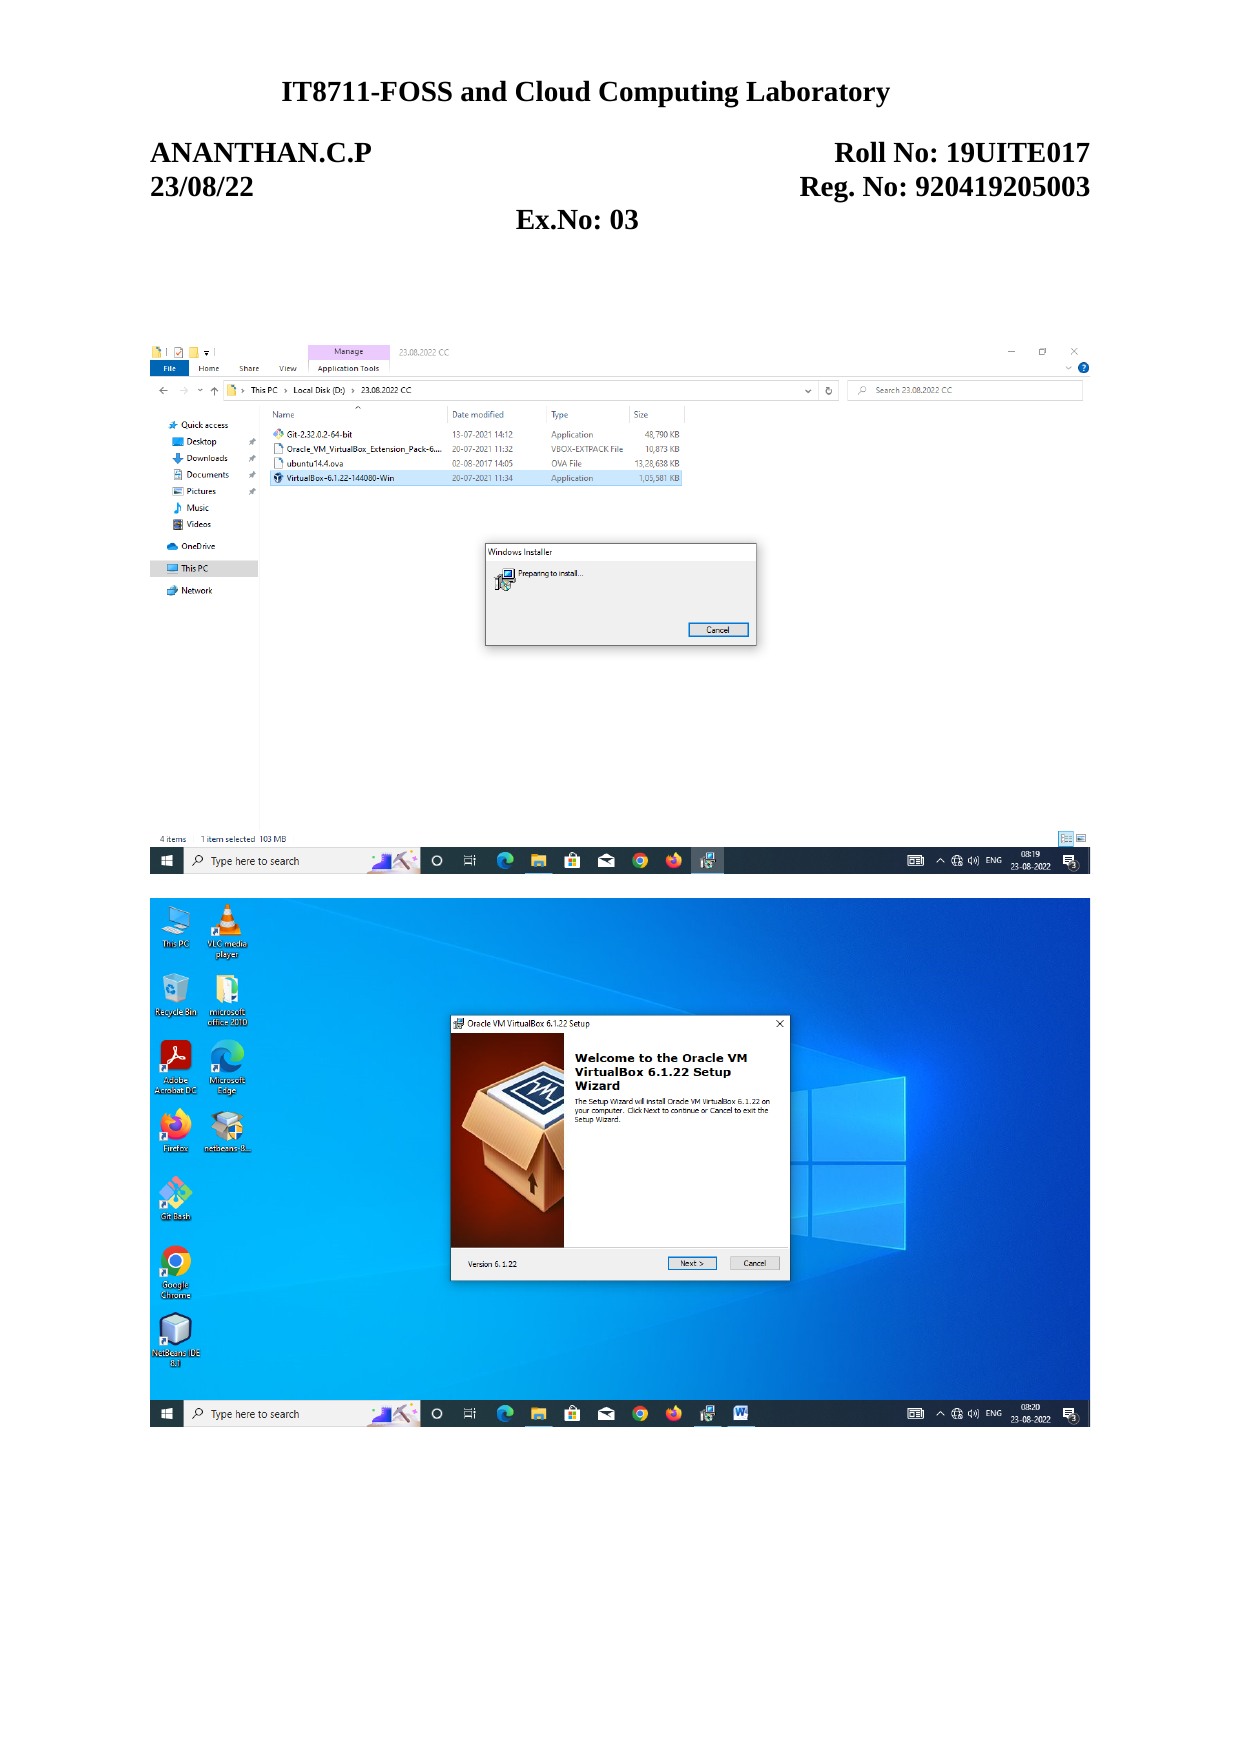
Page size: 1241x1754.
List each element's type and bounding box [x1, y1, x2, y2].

picture [162, 1350, 172, 1355]
picture [164, 941, 176, 946]
picture [160, 1177, 192, 1208]
picture [160, 1109, 191, 1140]
picture [212, 1112, 242, 1140]
picture [160, 1041, 190, 1072]
picture [217, 952, 227, 956]
picture [160, 1313, 191, 1345]
picture [150, 345, 1091, 874]
picture [217, 976, 237, 1002]
picture [223, 1090, 234, 1094]
picture [186, 1009, 196, 1014]
picture [210, 1078, 220, 1082]
picture [160, 1246, 190, 1276]
picture [164, 974, 188, 1002]
picture [170, 907, 189, 928]
picture [212, 1040, 243, 1072]
picture [150, 898, 1091, 1427]
picture [212, 905, 240, 935]
picture [164, 927, 181, 933]
